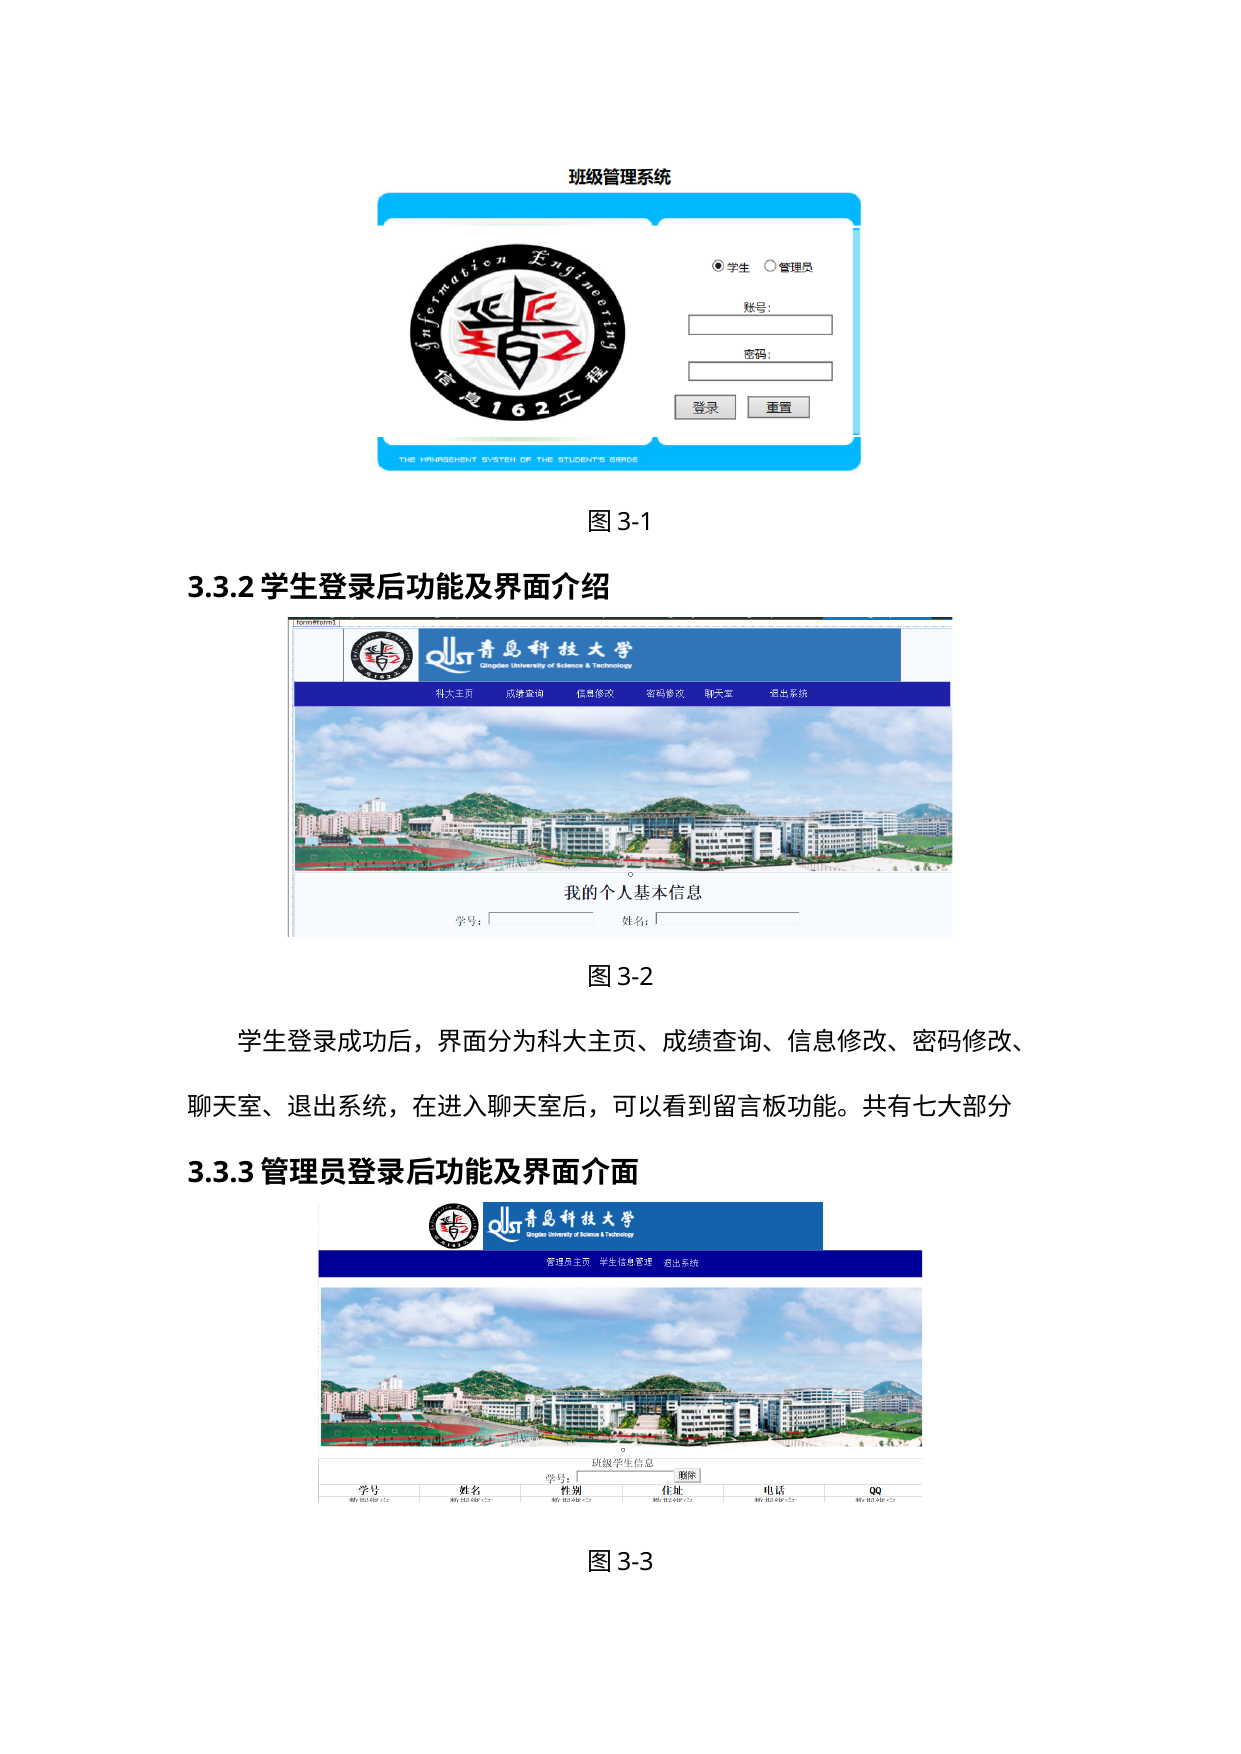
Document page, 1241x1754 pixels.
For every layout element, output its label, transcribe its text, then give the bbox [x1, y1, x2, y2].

picture [318, 1202, 923, 1502]
subtitle 3.3.3管理员登录后功能及界面介面 [187, 1137, 1053, 1202]
text 图3-3 [187, 1527, 1053, 1592]
list 学生登录成功后，界面分为科大主页、成绩查询、信息修改、密码修改、聊天室、退出系统，在进入聊天室后，可以看到留言板功能。共有七大部分 [187, 1007, 1053, 1137]
picture [287, 617, 953, 937]
text 图3-2 [187, 942, 1053, 1007]
picture [368, 162, 872, 481]
text 图3-1 [187, 487, 1053, 552]
subtitle 3.3.2学生登录后功能及界面介绍 [187, 552, 1053, 617]
